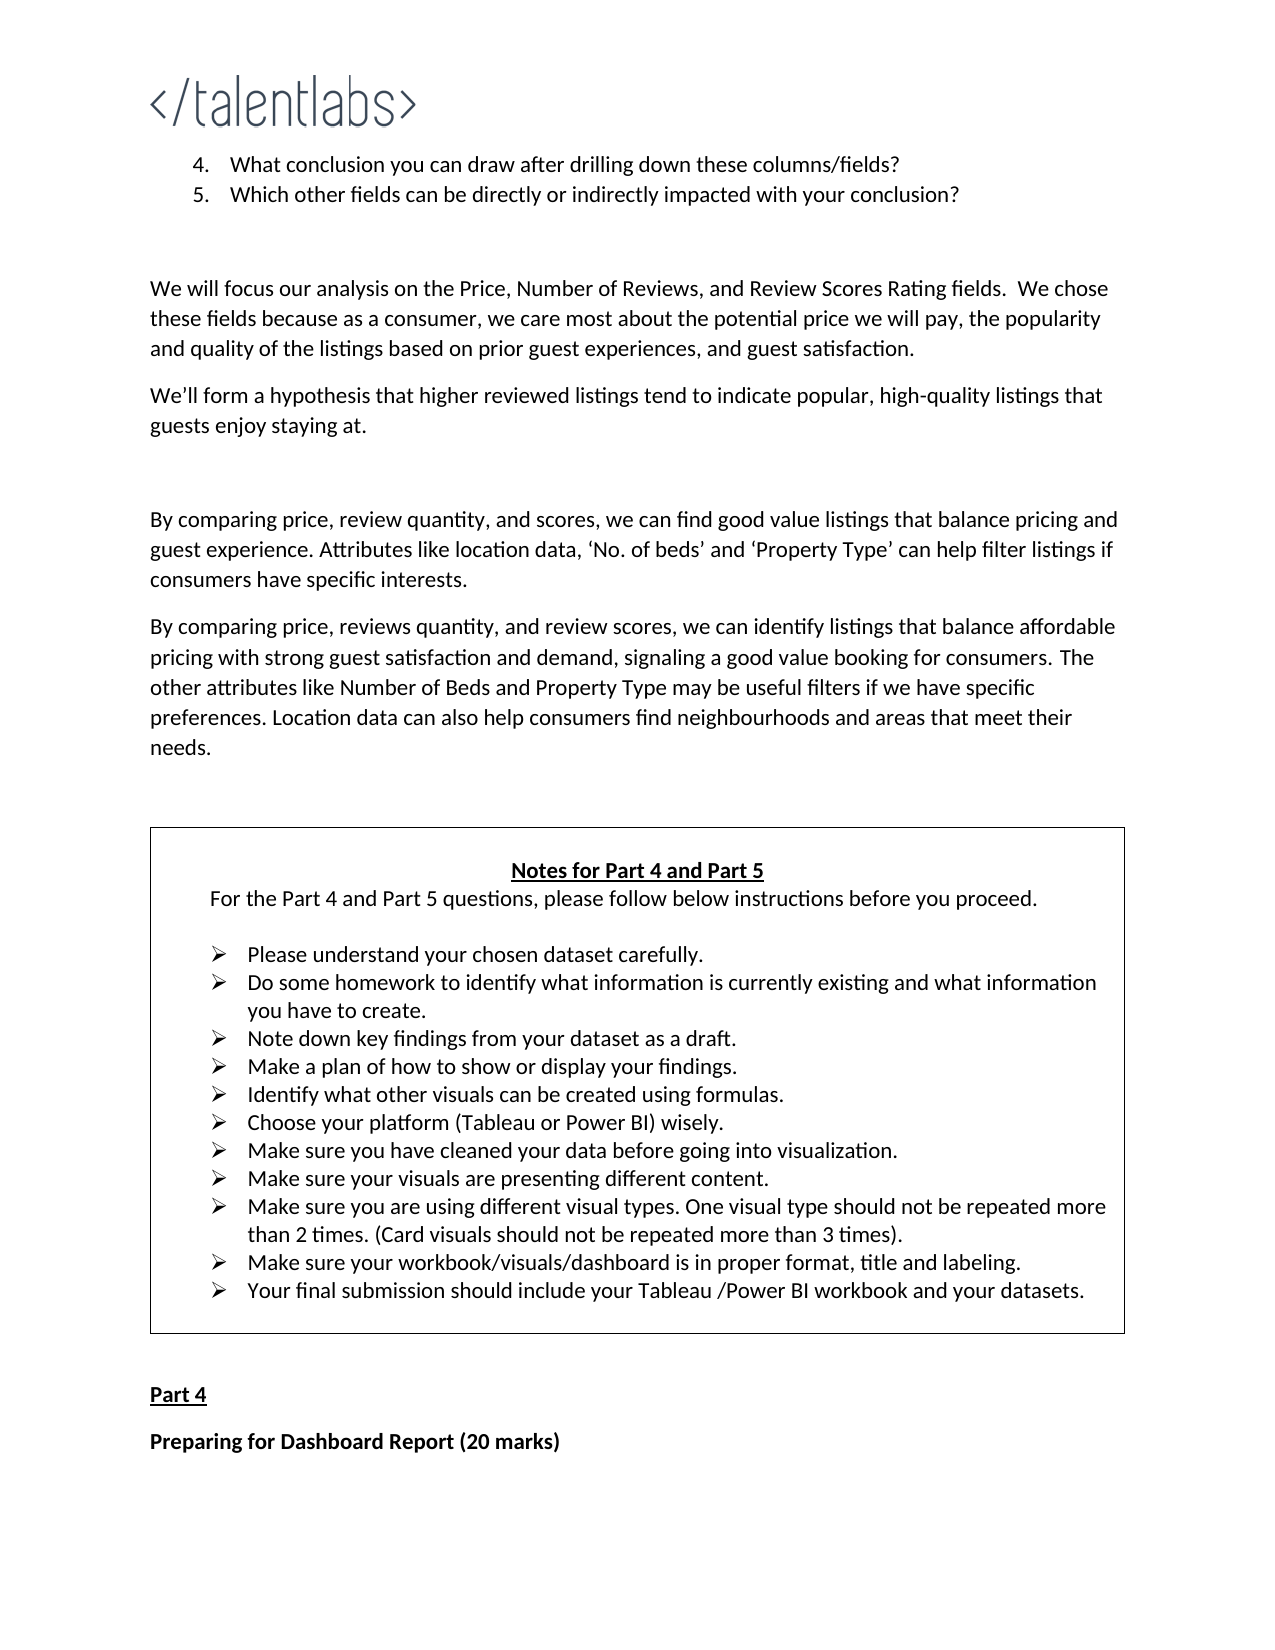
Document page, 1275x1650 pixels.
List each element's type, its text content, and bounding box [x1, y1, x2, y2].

list Which other fields can be directly or indirectly impacted with your conclusion? [192, 180, 1125, 208]
text We will focus our analysis on the Price, Number of Reviews, and Review Scores Rating fields. We chose these fields because as a consumer, we care most about the potential price we will pay, the popularity and quality of the listings based on prior guest experiences, and guest satisfaction. [150, 274, 1125, 362]
text By comparing price, review quantity, and scores, we can find good value listings that balance pricing and guest experience. Attributes like location data, ‘No. of beds’ and ‘Property Type’ can help filter listings if consumers have specific interests. [150, 505, 1125, 594]
list What conclusion you can draw after drilling down these columns/fields? [192, 150, 1125, 178]
picture [150, 75, 416, 128]
text By comparing price, reviews quantity, and review scores, we can identify listings that balance affordable pricing with strong guest satisfaction and demand, signaling a good value booking for consumers. The other attributes like Number of Beds and Property Type may be useful filters if we have specific preferences. Location data can also help consumers find neighbourhoods and areas that meet their needs. [150, 612, 1125, 761]
table_header Notes for Part 4 and Part 5 For the Part 4 and Part 5 questions, please follow below instructions before you proceed. Please understand your chosen dataset carefully. Do some homework to identify what information is currently existing and what information you have to create. Note down key findings from your dataset as a draft. Make a plan of how to show or display your findings. Identify what other visuals can be created using formulas. Choose your platform (Tableau or Power BI) wisely. Make sure you have cleaned your data before going into visualization. Make sure your visuals are presenting different content. Make sure you are using different visual types. One visual type should not be repeated more than 2 times. (Card visuals should not be repeated more than 3 times). Make sure your workbook/visuals/dashboard is in proper format, title and labeling. Your final submission should include your Tableau /Power BI workbook and your datasets. [151, 828, 1124, 1332]
text Preparing for Dashboard Report (20 marks) [150, 1427, 1125, 1455]
text Part 4 [150, 1380, 1125, 1408]
text We’ll form a hypothesis that higher reviewed listings tend to indicate popular, high-quality listings that guests enjoy staying at. [150, 381, 1125, 439]
